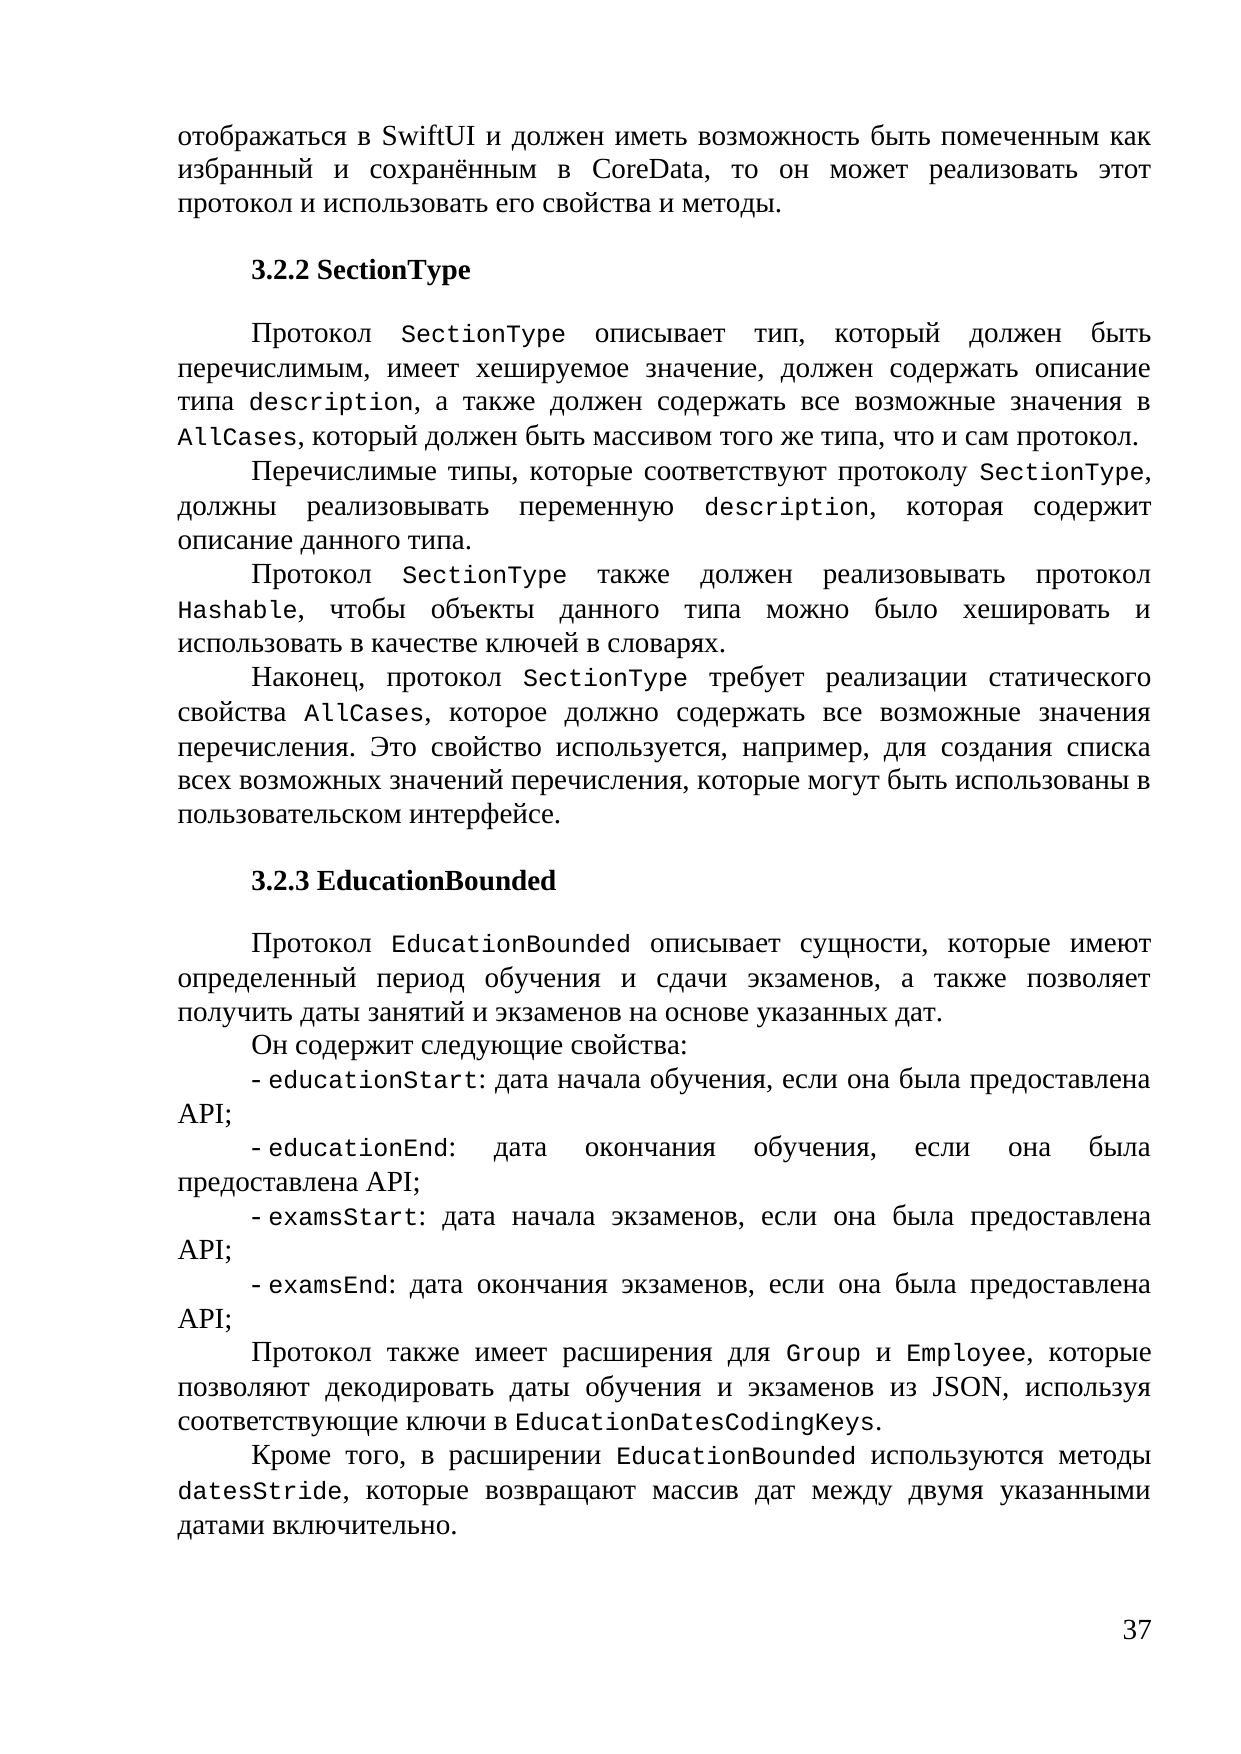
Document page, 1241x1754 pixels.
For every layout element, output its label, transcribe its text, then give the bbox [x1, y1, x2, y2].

subtitle SectionType [251, 252, 1152, 286]
text Кроме того, в расширении EducationBounded используются методы datesStride, которые возвращают массив дат между двумя указанными датами включительно. [177, 1437, 1152, 1541]
text Перечислимые типы, которые соответствуют протоколу SectionType, должны реализовывать переменную description, которая содержит описание данного типа. [177, 453, 1152, 556]
text Протокол SectionType также должен реализовывать протокол Hashable, чтобы объекты данного типа можно было хешировать и использовать в качестве ключей в словарях. [177, 556, 1152, 659]
text - examsStart: дата начала экзаменов, если она была предоставлена API; [177, 1198, 1152, 1266]
text - educationEnd: дата окончания обучения, если она была предоставлена API; [177, 1129, 1152, 1198]
text - educationStart: дата начала обучения, если она была предоставлена API; [177, 1061, 1152, 1129]
text - examsEnd: дата окончания экзаменов, если она была предоставлена API; [177, 1266, 1152, 1334]
text Он содержит следующие свойства: [177, 1027, 1152, 1061]
text Протокол также имеет расширения для Group и Employee, которые позволяют декодировать даты обучения и экзаменов из JSON, используя соответствующие ключи в EducationDatesCodingKeys. [177, 1334, 1152, 1437]
text Наконец, протокол SectionType требует реализации статического свойства AllCases, которое должно содержать все возможные значения перечисления. Это свойство используется, например, для создания списка всех возможных значений перечисления, которые могут быть использованы в пользовательском интерфейсе. [177, 659, 1152, 829]
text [177, 118, 1152, 219]
subtitle EducationBounded [251, 863, 1152, 896]
text Протокол SectionType описывает тип, который должен быть перечислимым, имеет хешируемое значение, должен содержать описание типа description, а также должен содержать все возможные значения в AllCases, который должен быть массивом того же типа, что и сам протокол. [177, 315, 1152, 453]
text Протокол EducationBounded описывает сущности, которые имеют определенный период обучения и сдачи экзаменов, а также позволяет получить даты занятий и экзаменов на основе указанных дат. [177, 926, 1152, 1027]
